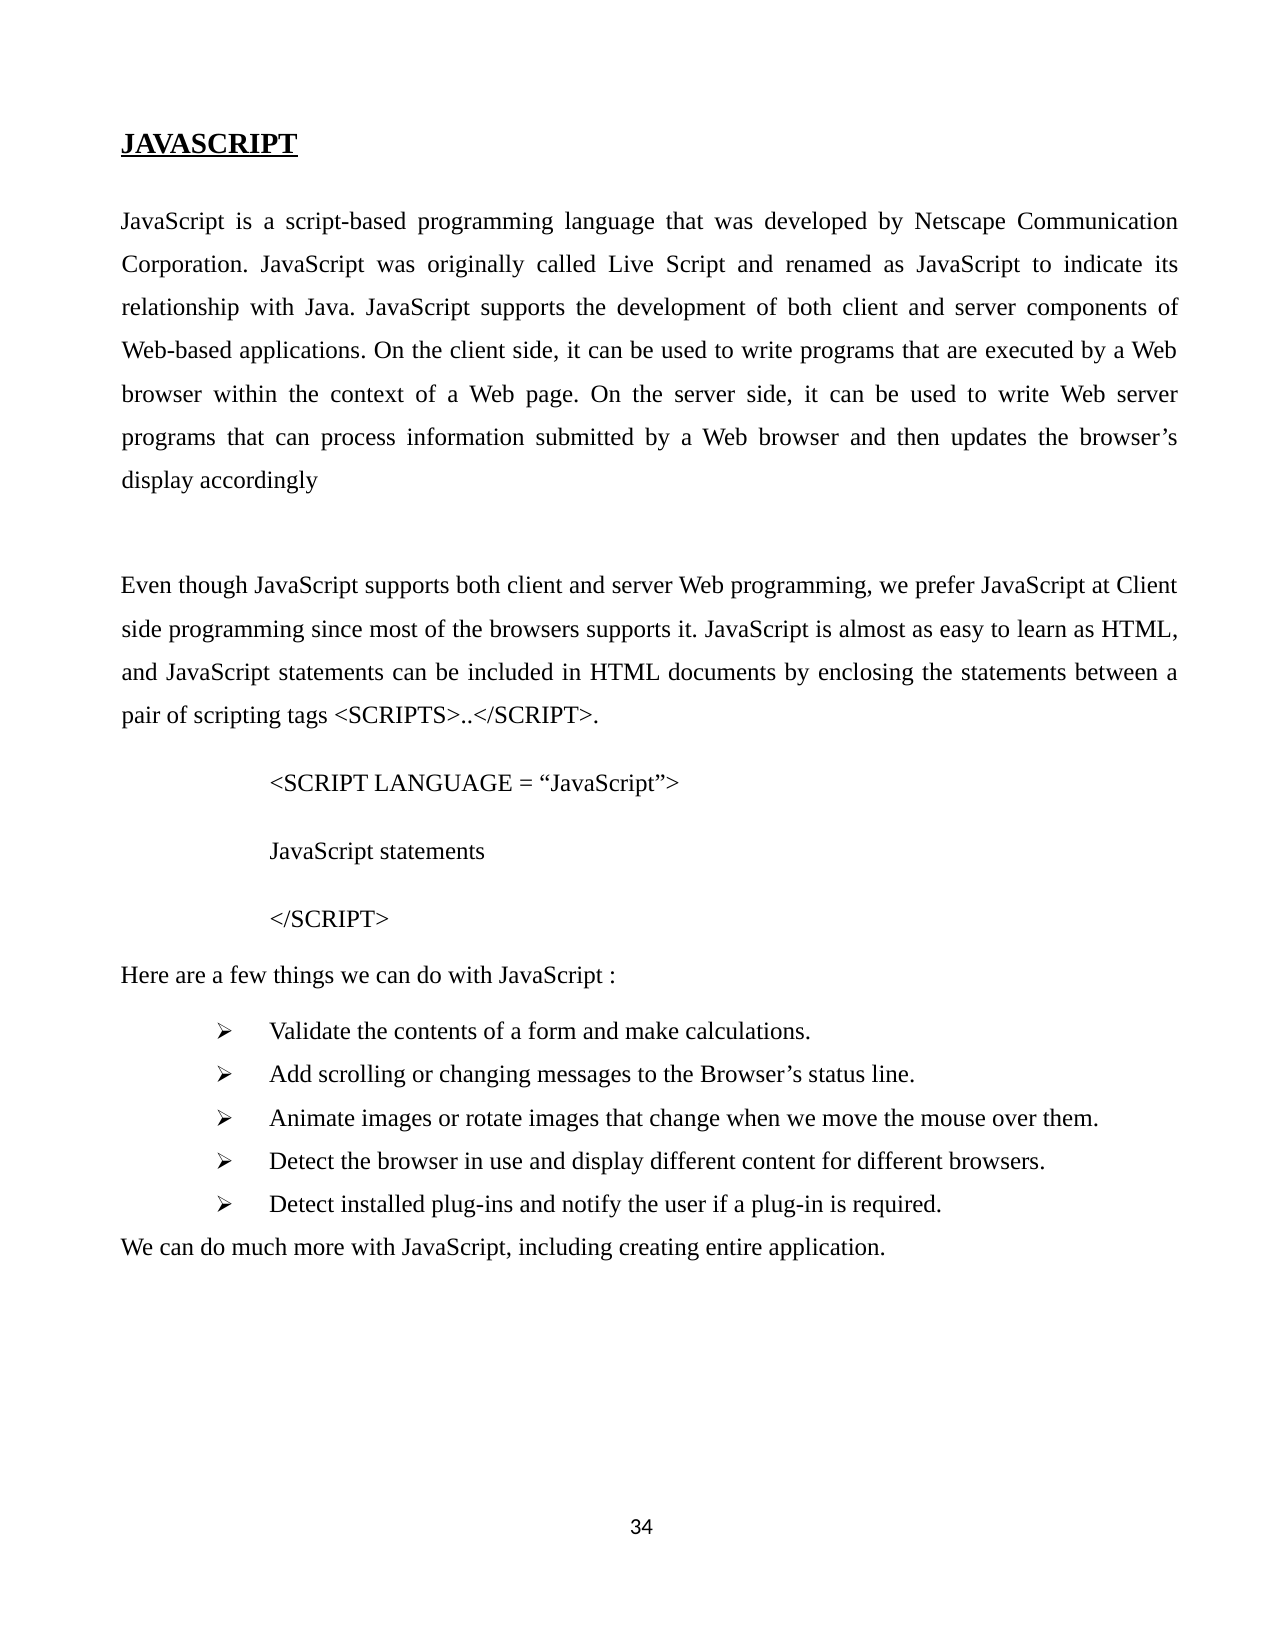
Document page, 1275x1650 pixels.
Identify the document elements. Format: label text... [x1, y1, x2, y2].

text We can do much more with JavaScript, including creating entire application. [120, 1232, 1179, 1261]
list Detect installed plug-ins and notify the user if a plug-in is required. [215, 1189, 1181, 1218]
text JavaScript is a script-based programming language that was developed by Netscape Communication Corporation. JavaScript was originally called Live Script and renamed as JavaScript to indicate its relationship with Java. JavaScript supports the development of both client and server components of Web-based applications. On the client side, it can be used to write programs that are executed by a Web browser within the context of a Web page. On the server side, it can be used to write Web server programs that can process information submitted by a Web browser and then updates the browser’s display accordingly [120, 206, 1179, 494]
list Animate images or rotate images that change when we move the mouse over them. [215, 1103, 1181, 1131]
list Add scrolling or changing messages to the Browser’s status line. [215, 1059, 1181, 1088]
list Validate the contents of a form and make calculations. [215, 1016, 1181, 1045]
text <SCRIPT LANGUAGE = “JavaScript”> [269, 768, 1179, 797]
list Detect the browser in use and display different content for different browsers. [215, 1146, 1181, 1174]
text Even though JavaScript supports both client and server Web programming, we prefer JavaScript at Client side programming since most of the browsers supports it. JavaScript is almost as easy to learn as HTML, and JavaScript statements can be included in HTML documents by enclosing the statements between a pair of scripting tags <SCRIPTS>..</SCRIPT>. [120, 571, 1179, 729]
text Here are a few things we can do with JavaScript : [120, 960, 1179, 989]
text JavaScript statements [269, 836, 1179, 865]
text </SCRIPT> [269, 904, 1179, 933]
text JAVASCRIPT [120, 126, 1179, 160]
